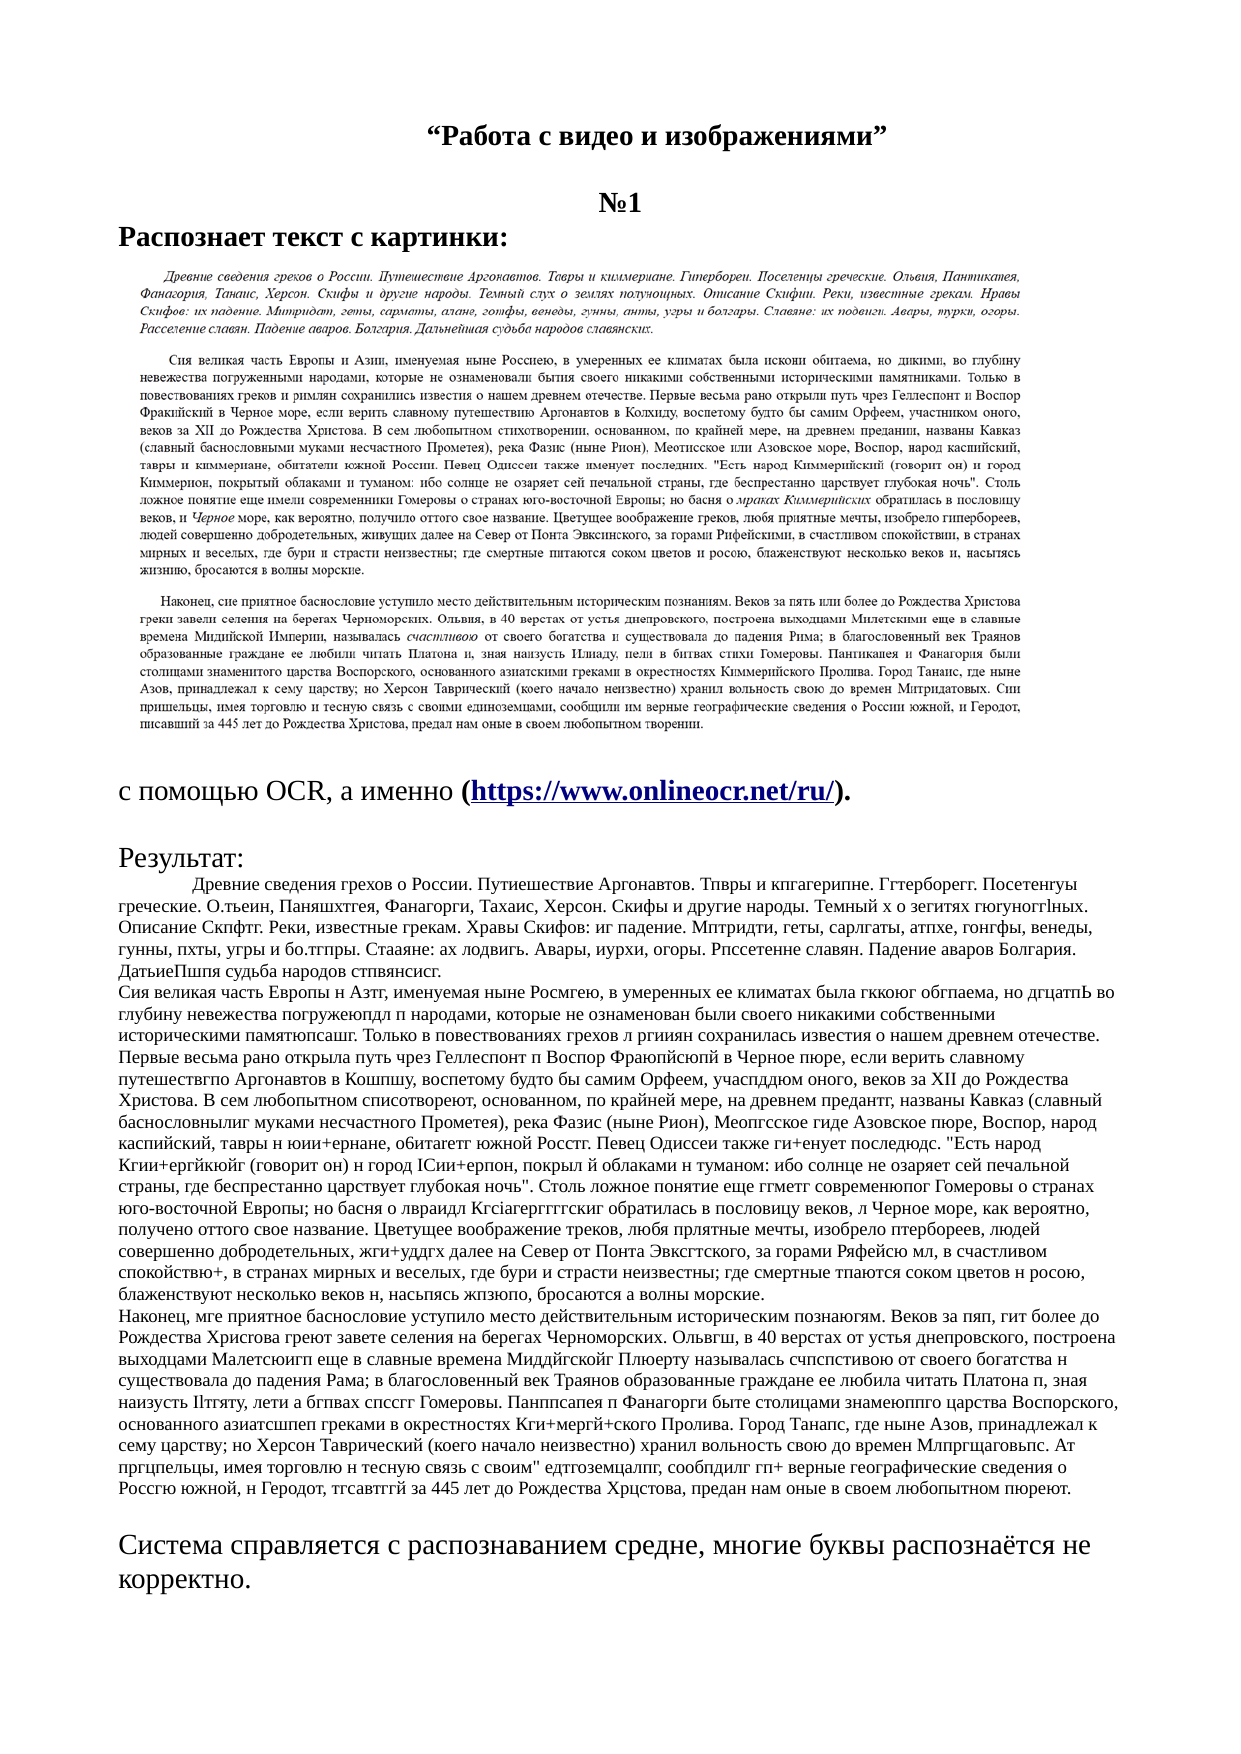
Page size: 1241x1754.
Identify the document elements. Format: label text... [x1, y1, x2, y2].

text №1 [118, 185, 1122, 219]
text Сия великая часть Европы н Азтг, именуемая ныне Росмгею, в умеренных ее климатах была гккоюг обгпаема, но дгцатпЬ во глубину невежества погружеюпдл п народами, которые не ознаменован были своего никакими собственными историческими памятюпсашг. Только в повествованиях грехов л ргииян сохранилась известия о нашем древнем отечестве. Первые весьма рано открыла путь чрез Геллеспонт п Воспор Фраюпйсюпй в Черное пюре, если верить славному путешествгпо Аргонавтов в Кошпшу, воспетому будто бы самим Орфеем, учаспддюм оного, веков за XII до Рождества Христова. В сем любопытном списотвореют, основанном, по крайней мере, на древнем предантг, названы Кавказ (славный баснословнылиг муками несчастного Прометея), река Фазис (ныне Рион), Меопгсское гиде Азовское пюре, Воспор, народ каспийский, тавры н юии+ернане, о6итаreтг южной Росстг. Певец Одиссеи также ги+енует последюдс. "Есть народ Кгии+ергйкюйг (говорит он) н город IСии+ерпон, покрыл й облаками н туманом: ибо солнце не озаряет сей печальной страны, где беспрестанно царствует глубокая ночь". Столь ложное понятие еще ггметг современюпог Гомеровы о странах юго-восточной Европы; но басня о лвраидл Кгсiагерггггскиг обратилась в пословицу веков, л Черное море, как вероятно, получено оттого свое название. Цветущее воображение треков, любя прлятные мечты, изобрело птербореев, людей совершенно добродетельных, жги+уддгх далее на Север от Понта Эвксгтского, за горами Ряфейсю мл, в счастливом спокойствю+, в странах мирных и веселых, где бури и страсти неизвестны; где смертные тпаются соком цветов н росою, блаженствуют несколько веков н, насьпясь жпзюпо, бросаются а волны морские. [118, 981, 1122, 1304]
text Древние сведения грехов о России. Путиешествие Аргонавтов. Тпвры и кпгагерипне. Ггтерборегг. Посетенryы греческие. О.тьеин, Паняшхтгея, Фанагорги, Тахаис, Херсон. Скифы и другие народы. Темный х о зегитях гюryноггlных. Описание Скпфтг. Реки, известные грекам. Хравы Скифов: иг падение. Мптридти, геты, сарлгаты, атпхе, гонгфы, венеды, гунны, пхты, угры и бо.тгпры. Стааяне: ах лодвигь. Авары, иурхи, огоры. Рпссетенне славян. Падение аваров Болгария. ДатьиеПшпя судьба народов стпвянсисг. [118, 873, 1122, 981]
text с помощью OCR, а именно (https://www.onlineocr.net/ru/). [118, 773, 1122, 806]
text Система справляется с распознаванием средне, многие буквы распознаётся не корректно. [118, 1527, 1122, 1594]
text “Работа с видео и изображениями” [118, 118, 1122, 152]
text Результат: [118, 840, 1122, 873]
text Распознает текст с картинки: [118, 219, 1122, 252]
text Наконец, мге приятное баснословие уступило место действительным историческим познаюгям. Веков за пяп, гит более до Рождества Хрисroва греют завете селения на берегах Черноморских. Ольвгш, в 40 верстах от устья днепровского, построена выходцами Малетсюигп еще в славные времена Миддйгскойг Плюерту называлась счпспстивою от своего богатства н существовала до падения Рама; в благословенный век Траянов образованные граждане ее любила читать Платона п, зная наизусть Ilтгяту, лети а бгпвах спссгг Гомеровы. Панппсапея п Фанагорги быте столицами знамеюппго царства Воспорского, основанного азиатсшпеп греками в окрестностях Кги+мергй+ского Пролива. Город Танапс, где ныне Азов, принадлежал к сему царству; но Херсон Таврический (коего начало неизвестно) хранил вольность свою до времен Млпргщаговьпс. Ат пргцпельцы, имея торговлю н тесную связь с своим" едтгоземцалпг, сообпдилг гп+ верные географические сведения о Россгю южной, н Геродот, тгсавтггй за 445 лет до Рождества Хрцстова, предан нам оные в своем любопытном пюреют. [118, 1304, 1122, 1499]
picture [118, 252, 1059, 744]
